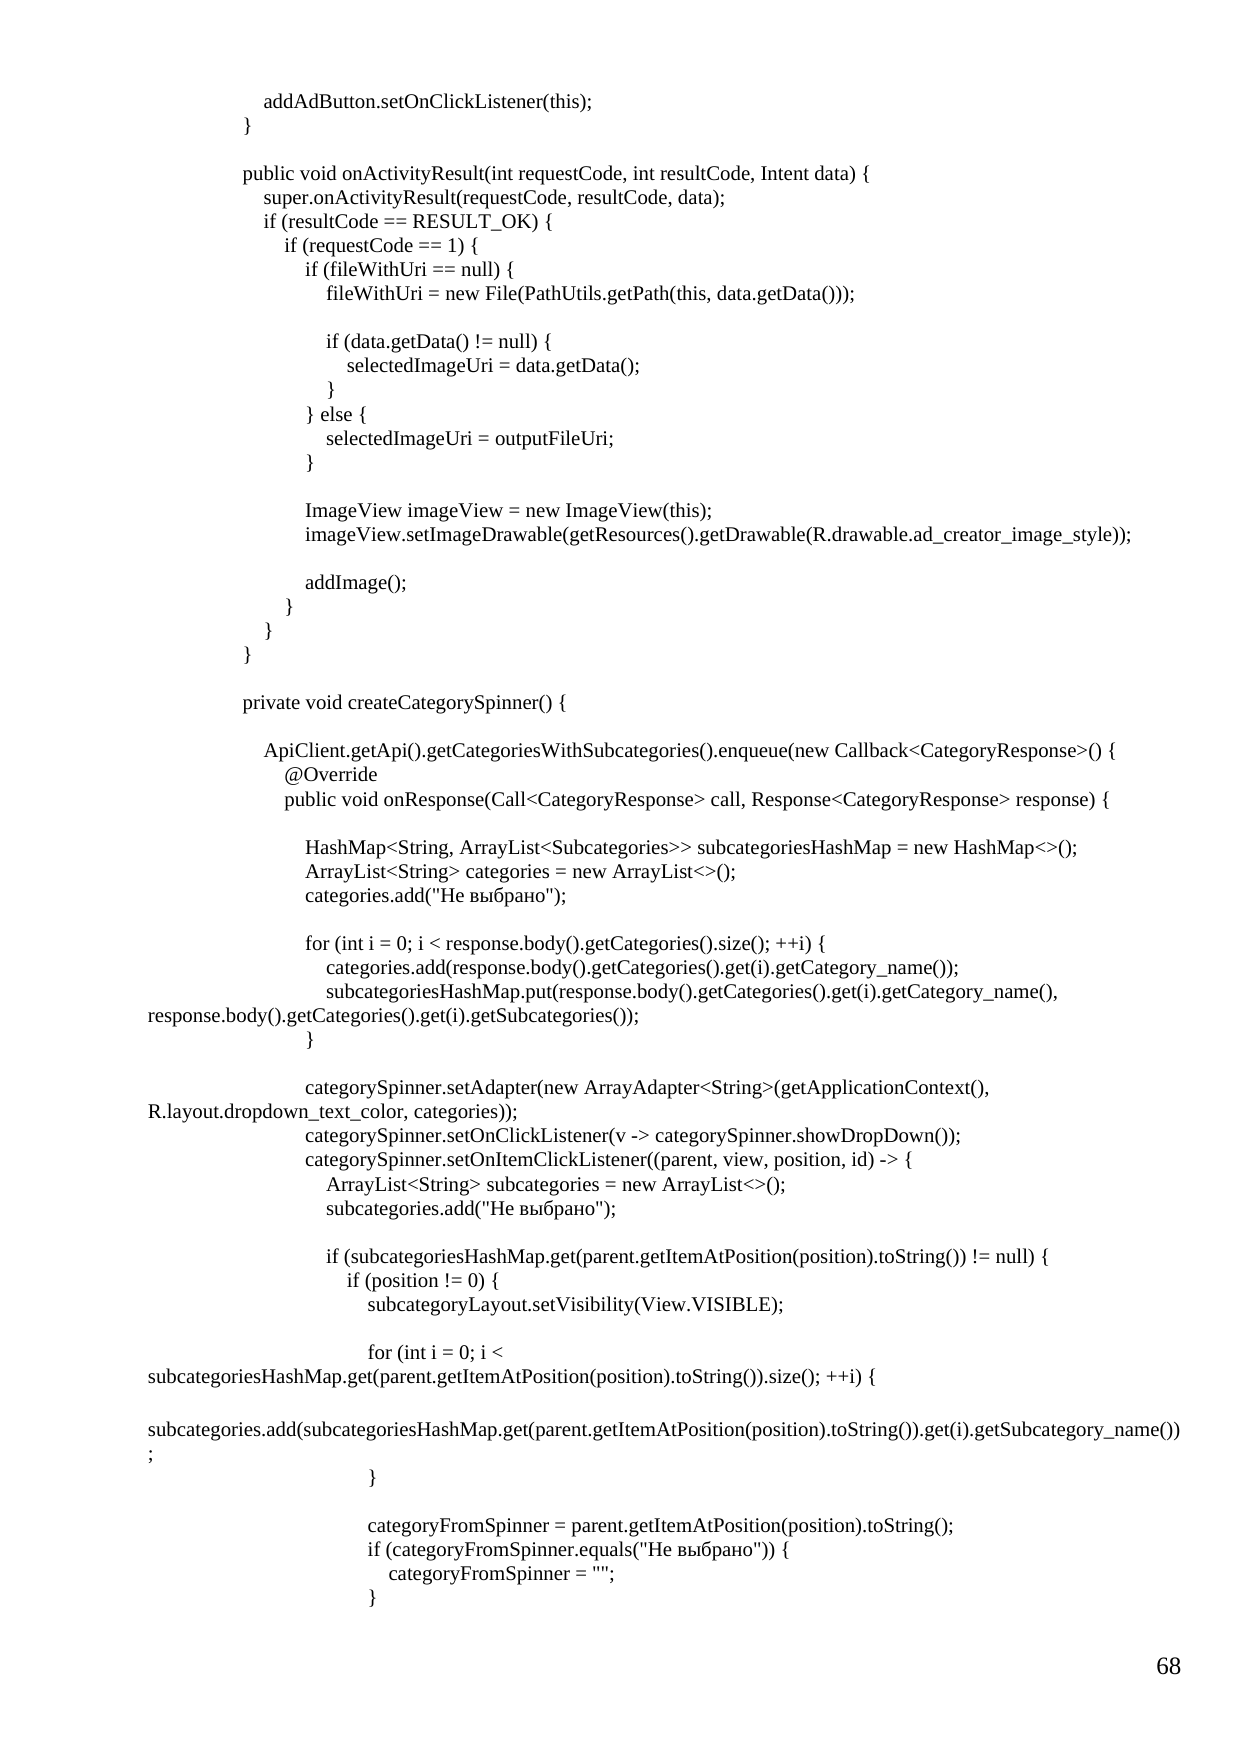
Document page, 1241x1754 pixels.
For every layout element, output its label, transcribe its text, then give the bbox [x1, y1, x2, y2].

text public void onActivityResult(int requestCode, int resultCode, Intent data) { [148, 161, 1181, 185]
text ApiClient.getApi().getCategoriesWithSubcategories().enqueue(new Callback<CategoryResponse>() { [148, 738, 1181, 762]
text ImageView imageView = new ImageView(this); [148, 498, 1181, 522]
text categorySpinner.setOnItemClickListener((parent, view, position, id) -> { [148, 1147, 1181, 1171]
text } [148, 1465, 1181, 1489]
text if (fileWithUri == null) { [148, 257, 1181, 281]
text addAdButton.setOnClickListener(this); [148, 89, 1181, 113]
text private void createCategorySpinner() { [148, 690, 1181, 714]
text } [148, 642, 1181, 666]
text ArrayList<String> categories = new ArrayList<>(); [148, 859, 1181, 883]
text categorySpinner.setAdapter(new ArrayAdapter<String>(getApplicationContext(), R.layout.dropdown_text_color, categories)); [148, 1075, 1181, 1123]
text } [148, 594, 1181, 618]
text subcategories.add("Не выбрано"); [148, 1196, 1181, 1219]
text selectedImageUri = outputFileUri; [148, 426, 1181, 449]
text subcategoriesHashMap.put(response.body().getCategories().get(i).getCategory_name(), response.body().getCategories().get(i).getSubcategories()); [148, 979, 1181, 1027]
text } [148, 618, 1181, 642]
text } [148, 1585, 1181, 1609]
text categorySpinner.setOnClickListener(v -> categorySpinner.showDropDown()); [148, 1123, 1181, 1147]
text for (int i = 0; i < response.body().getCategories().size(); ++i) { [148, 931, 1181, 955]
text if (resultCode == RESULT_OK) { [148, 209, 1181, 233]
text } [148, 1027, 1181, 1051]
text categories.add(response.body().getCategories().get(i).getCategory_name()); [148, 955, 1181, 979]
text for (int i = 0; i < subcategoriesHashMap.get(parent.getItemAtPosition(position).toString()).size(); ++i) { [148, 1340, 1181, 1388]
text if (categoryFromSpinner.equals("Не выбрано")) { [148, 1537, 1181, 1561]
text public void onResponse(Call<CategoryResponse> call, Response<CategoryResponse> response) { [148, 786, 1181, 811]
text } [148, 377, 1181, 401]
text ArrayList<String> subcategories = new ArrayList<>(); [148, 1171, 1181, 1196]
text if (data.getData() != null) { [148, 329, 1181, 353]
text HashMap<String, ArrayList<Subcategories>> subcategoriesHashMap = new HashMap<>(); [148, 834, 1181, 859]
text addImage(); [148, 570, 1181, 594]
text subcategoryLayout.setVisibility(View.VISIBLE); [148, 1292, 1181, 1316]
text selectedImageUri = data.getData(); [148, 353, 1181, 377]
text categoryFromSpinner = parent.getItemAtPosition(position).toString(); [148, 1513, 1181, 1537]
text fileWithUri = new File(PathUtils.getPath(this, data.getData())); [148, 281, 1181, 305]
text super.onActivityResult(requestCode, resultCode, data); [148, 185, 1181, 209]
text if (position != 0) { [148, 1268, 1181, 1292]
text imageView.setImageDrawable(getResources().getDrawable(R.drawable.ad_creator_image_style)); [148, 522, 1181, 546]
text } [148, 113, 1181, 137]
text } [148, 449, 1181, 474]
text categories.add("Не выбрано"); [148, 883, 1181, 907]
text } else { [148, 401, 1181, 426]
text categoryFromSpinner = ""; [148, 1561, 1181, 1585]
text if (requestCode == 1) { [148, 233, 1181, 257]
text @Override [148, 762, 1181, 786]
text if (subcategoriesHashMap.get(parent.getItemAtPosition(position).toString()) != null) { [148, 1244, 1181, 1268]
text subcategories.add(subcategoriesHashMap.get(parent.getItemAtPosition(position).toString()).get(i).getSubcategory_name()); [148, 1388, 1181, 1465]
